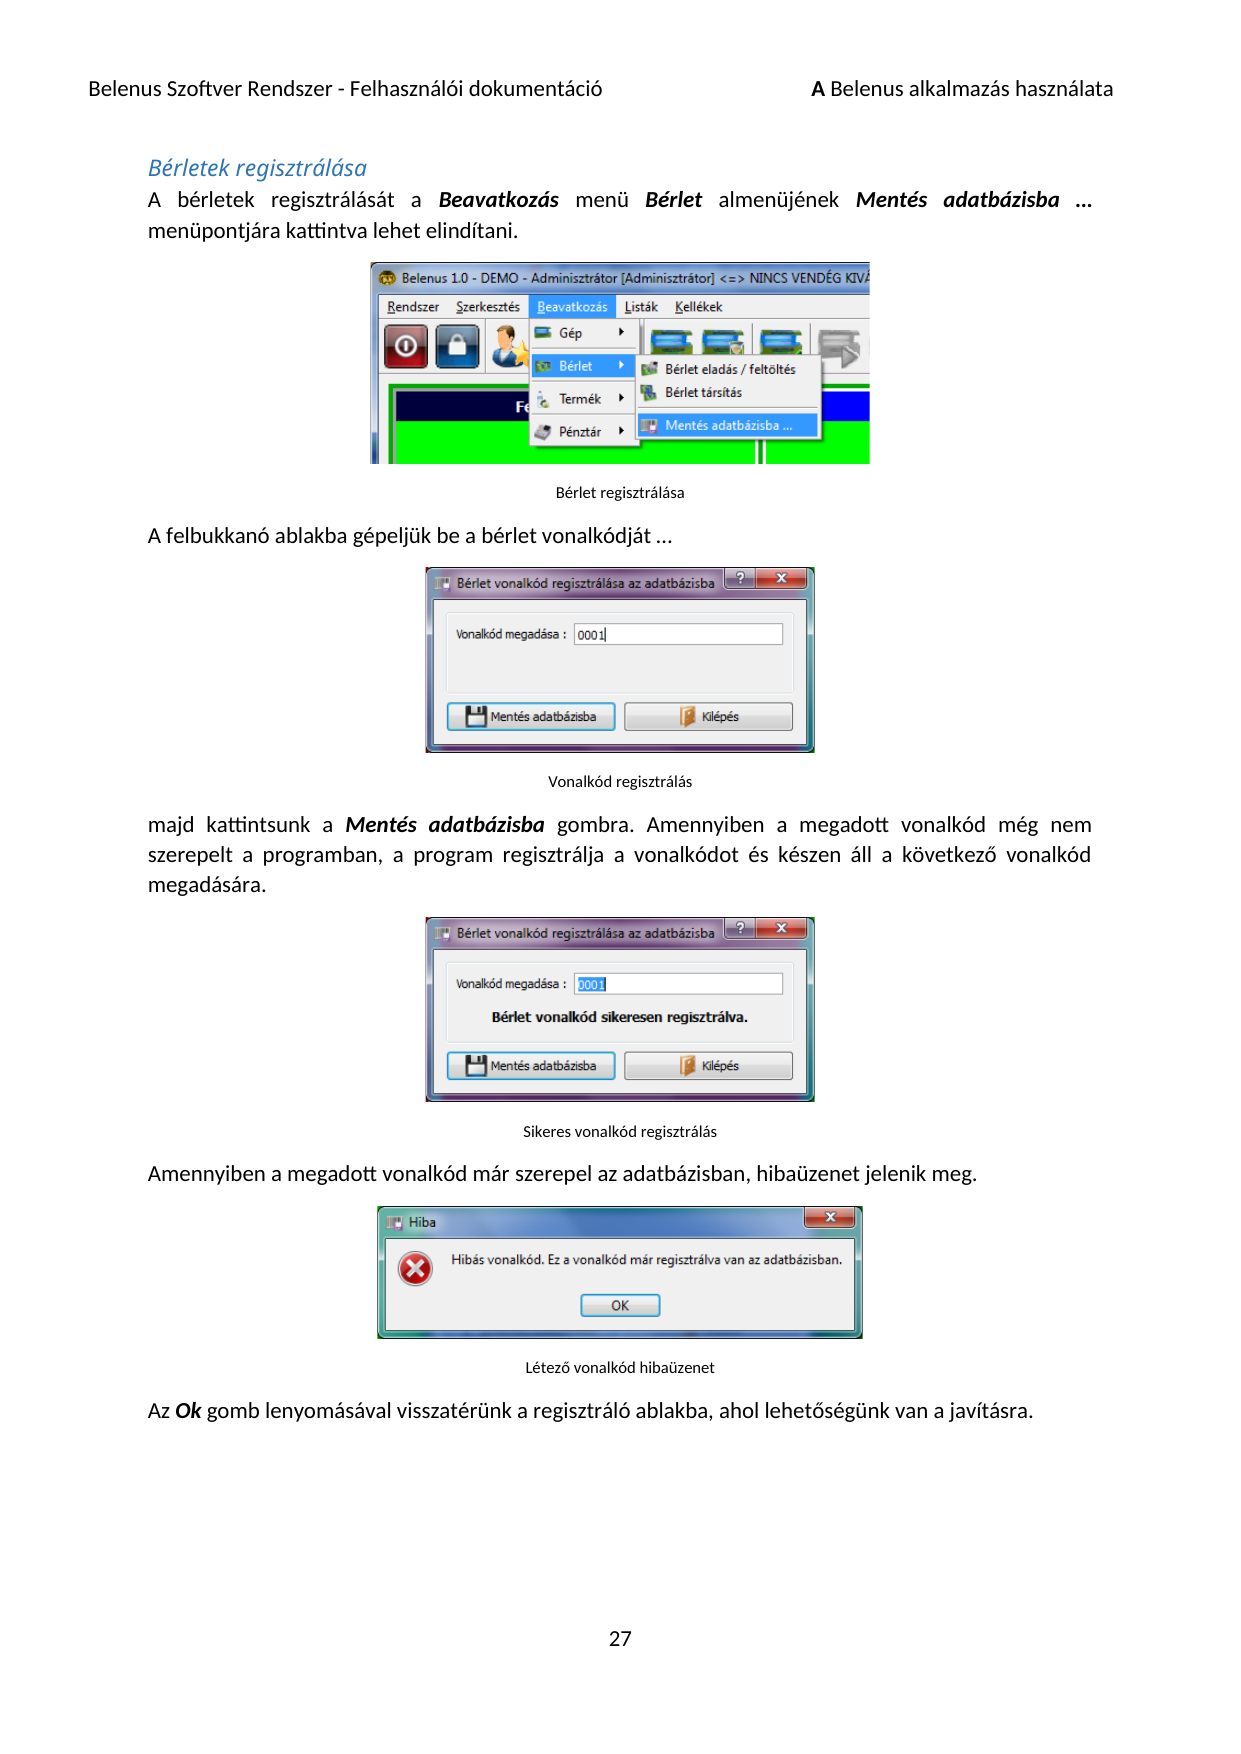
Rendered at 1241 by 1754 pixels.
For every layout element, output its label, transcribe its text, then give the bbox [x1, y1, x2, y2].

text majd kattintsunk a Mentés adatbázisba gombra. Amennyiben a megadott vonalkód még nem szerepelt a programban, a program regisztrálja a vonalkódot és készen áll a következő vonalkód megadására. [148, 810, 1093, 898]
picture [425, 567, 815, 753]
picture [377, 1206, 863, 1339]
text A felbukkanó ablakba gépeljük be a bérlet vonalkódját … [148, 521, 1093, 549]
text Vonalkód regisztrálás [148, 771, 1093, 792]
text Létező vonalkód hibaüzenet [148, 1357, 1093, 1378]
text Bérlet regisztrálása [148, 482, 1093, 503]
text A bérletek regisztrálását a Beavatkozás menü Bérlet almenüjének Mentés adatbázisba … menüpontjára kattintva lehet elindítani. [148, 186, 1093, 244]
text Sikeres vonalkód regisztrálás [148, 1121, 1093, 1141]
subtitle Bérletek regisztrálása [148, 152, 1093, 183]
text Amennyiben a megadott vonalkód már szerepel az adatbázisban, hibaüzenet jelenik meg. [148, 1159, 1093, 1187]
text Az Ok gomb lenyomásával visszatérünk a regisztráló ablakba, ahol lehetőségünk van a javításra. [148, 1396, 1093, 1424]
picture [370, 262, 870, 464]
picture [425, 917, 815, 1102]
